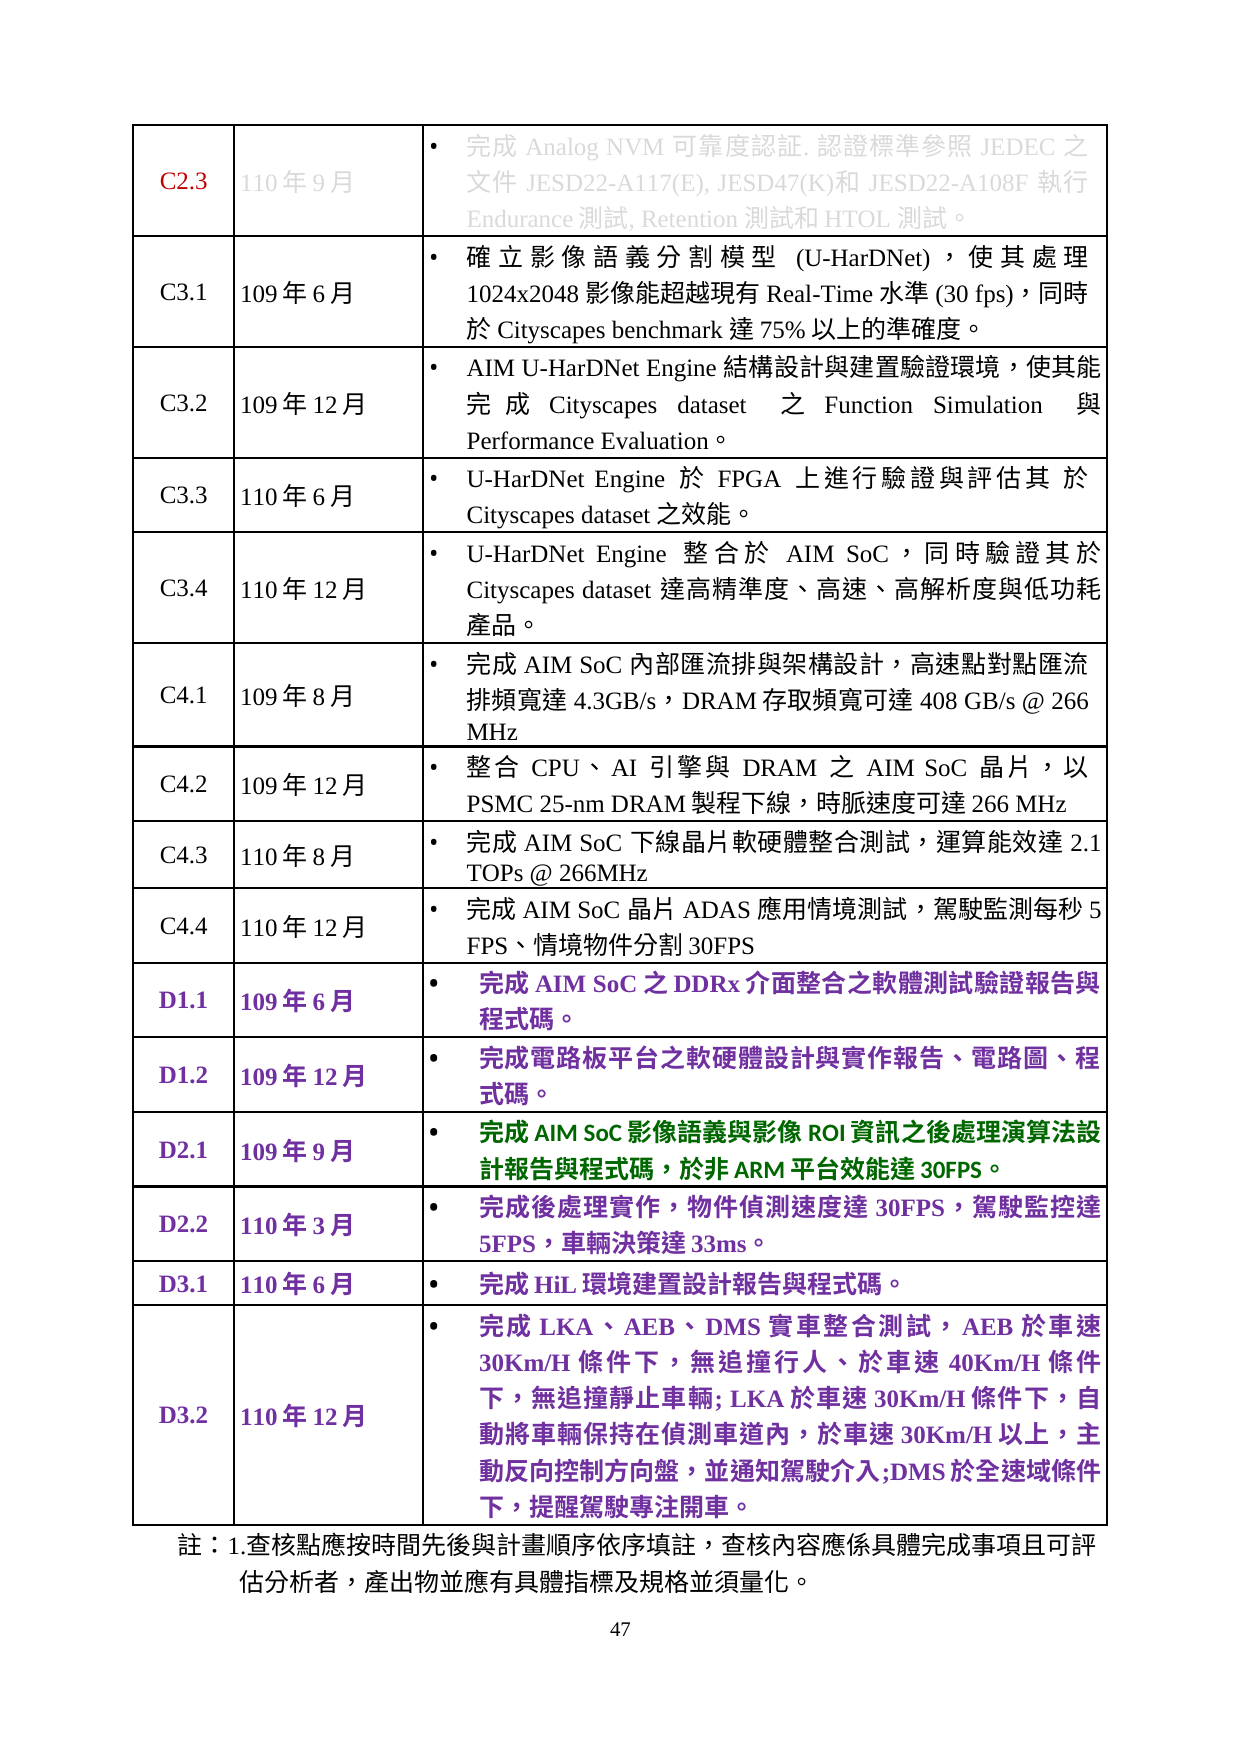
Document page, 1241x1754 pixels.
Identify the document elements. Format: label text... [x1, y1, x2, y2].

table_cell C3.4 [134, 533, 233, 642]
table_cell 110年6月 [235, 1262, 422, 1304]
table_cell 完成後處理實作，物件偵測速度達30FPS，駕駛監控達5FPS，車輛決策達33ms。 [424, 1188, 1106, 1260]
table_cell 整合 CPU、AI 引擎與 DRAM 之 AIM SoC 晶片，以PSMC 25-nm DRAM製程下線，時脈速度可達 266 MHz [424, 748, 1106, 820]
table_cell C3.3 [134, 459, 233, 531]
table_cell C4.2 [134, 748, 233, 820]
table_cell C4.3 [134, 822, 233, 887]
table_cell 110年3月 [235, 1188, 422, 1260]
table_cell 確立影像語義分割模型 (U-HarDNet)，使其處理 1024x2048 影像能超越現有 Real-Time 水準 (30 fps)，同時於 Cityscapes benchmark 達 75% 以上的準確度。 [424, 237, 1106, 346]
table_cell D3.2 [134, 1306, 233, 1524]
table_cell 完成電路板平台之軟硬體設計與實作報告、電路圖、程式碼。 [424, 1038, 1106, 1111]
table_cell 110年6月 [235, 459, 422, 531]
table_cell C4.4 [134, 889, 233, 962]
text 註：1.查核點應按時間先後與計畫順序依序填註，查核內容應係具體完成事項且可評估分析者，產出物並應有具體指標及規格並須量化。 [177, 1526, 1107, 1598]
table_cell 完成 Analog NVM 可靠度認証. 認證標準參照 JEDEC 之文件 JESD22-A117(E), JESD47(K)和 JESD22-A108F 執行 Endurance測試, Retention 測試和HTOL 測試。 [424, 126, 1106, 235]
table_cell C2.3 [134, 126, 233, 235]
table_cell 109年12月 [235, 348, 422, 457]
table_cell D1.2 [134, 1038, 233, 1111]
table_cell D1.1 [134, 964, 233, 1036]
table_cell D2.1 [134, 1113, 233, 1185]
table_cell 完成 AIM SoC 內部匯流排與架構設計，高速點對點匯流排頻寬達 4.3GB/s，DRAM存取頻寬可達 408 GB/s @ 266 MHz [424, 644, 1106, 745]
table_cell 110年8月 [235, 822, 422, 887]
table_cell C4.1 [134, 644, 233, 745]
table_cell C3.2 [134, 348, 233, 457]
table_cell 110年12月 [235, 1306, 422, 1524]
table_cell U-HarDNet Engine 於 FPGA 上進行驗證與評估其 於 Cityscapes dataset 之效能。 [424, 459, 1106, 531]
table_cell 完成LKA、AEB、DMS實車整合測試，AEB於車速30Km/H條件下，無追撞行人、於車速40Km/H條件下，無追撞靜止車輛; LKA於車速30Km/H條件下，自動將車輛保持在偵測車道內，於車速30Km/H以上，主動反向控制方向盤，並通知駕駛介入;DMS於全速域條件下，提醒駕駛專注開車。 [424, 1306, 1106, 1524]
table_cell D2.2 [134, 1188, 233, 1260]
table_cell 110年12月 [235, 889, 422, 962]
table_cell 109年6月 [235, 964, 422, 1036]
table_cell 110年9月 [235, 126, 422, 235]
table_cell 完成 AIM SoC 晶片 ADAS 應用情境測試，駕駛監測每秒5 FPS、情境物件分割30FPS [424, 889, 1106, 962]
table_cell 完成HiL環境建置設計報告與程式碼。 [424, 1262, 1106, 1304]
table_cell AIM U-HarDNet Engine 結構設計與建置驗證環境，使其能完成Cityscapes dataset 之Function Simulation 與Performance Evaluation。 [424, 348, 1106, 457]
table_cell 完成AIM SoC影像語義與影像ROI資訊之後處理演算法設計報告與程式碼，於非ARM平台效能達30FPS。 [424, 1113, 1106, 1185]
table_cell 109年9月 [235, 1113, 422, 1185]
table_cell 109年8月 [235, 644, 422, 745]
table_cell C3.1 [134, 237, 233, 346]
table_cell 109年6月 [235, 237, 422, 346]
table_cell 109年12月 [235, 748, 422, 820]
table_cell 完成 AIM SoC 下線晶片軟硬體整合測試，運算能效達2.1 TOPs @ 266MHz [424, 822, 1106, 887]
table_cell U-HarDNet Engine 整合於 AIM SoC，同時驗證其於 Cityscapes dataset 達高精準度、高速、高解析度與低功耗產品。 [424, 533, 1106, 642]
table_cell 110年12月 [235, 533, 422, 642]
table_cell 完成AIM SoC之DDRx介面整合之軟體測試驗證報告與程式碼。 [424, 964, 1106, 1036]
table_cell 109年12月 [235, 1038, 422, 1111]
table_cell D3.1 [134, 1262, 233, 1304]
